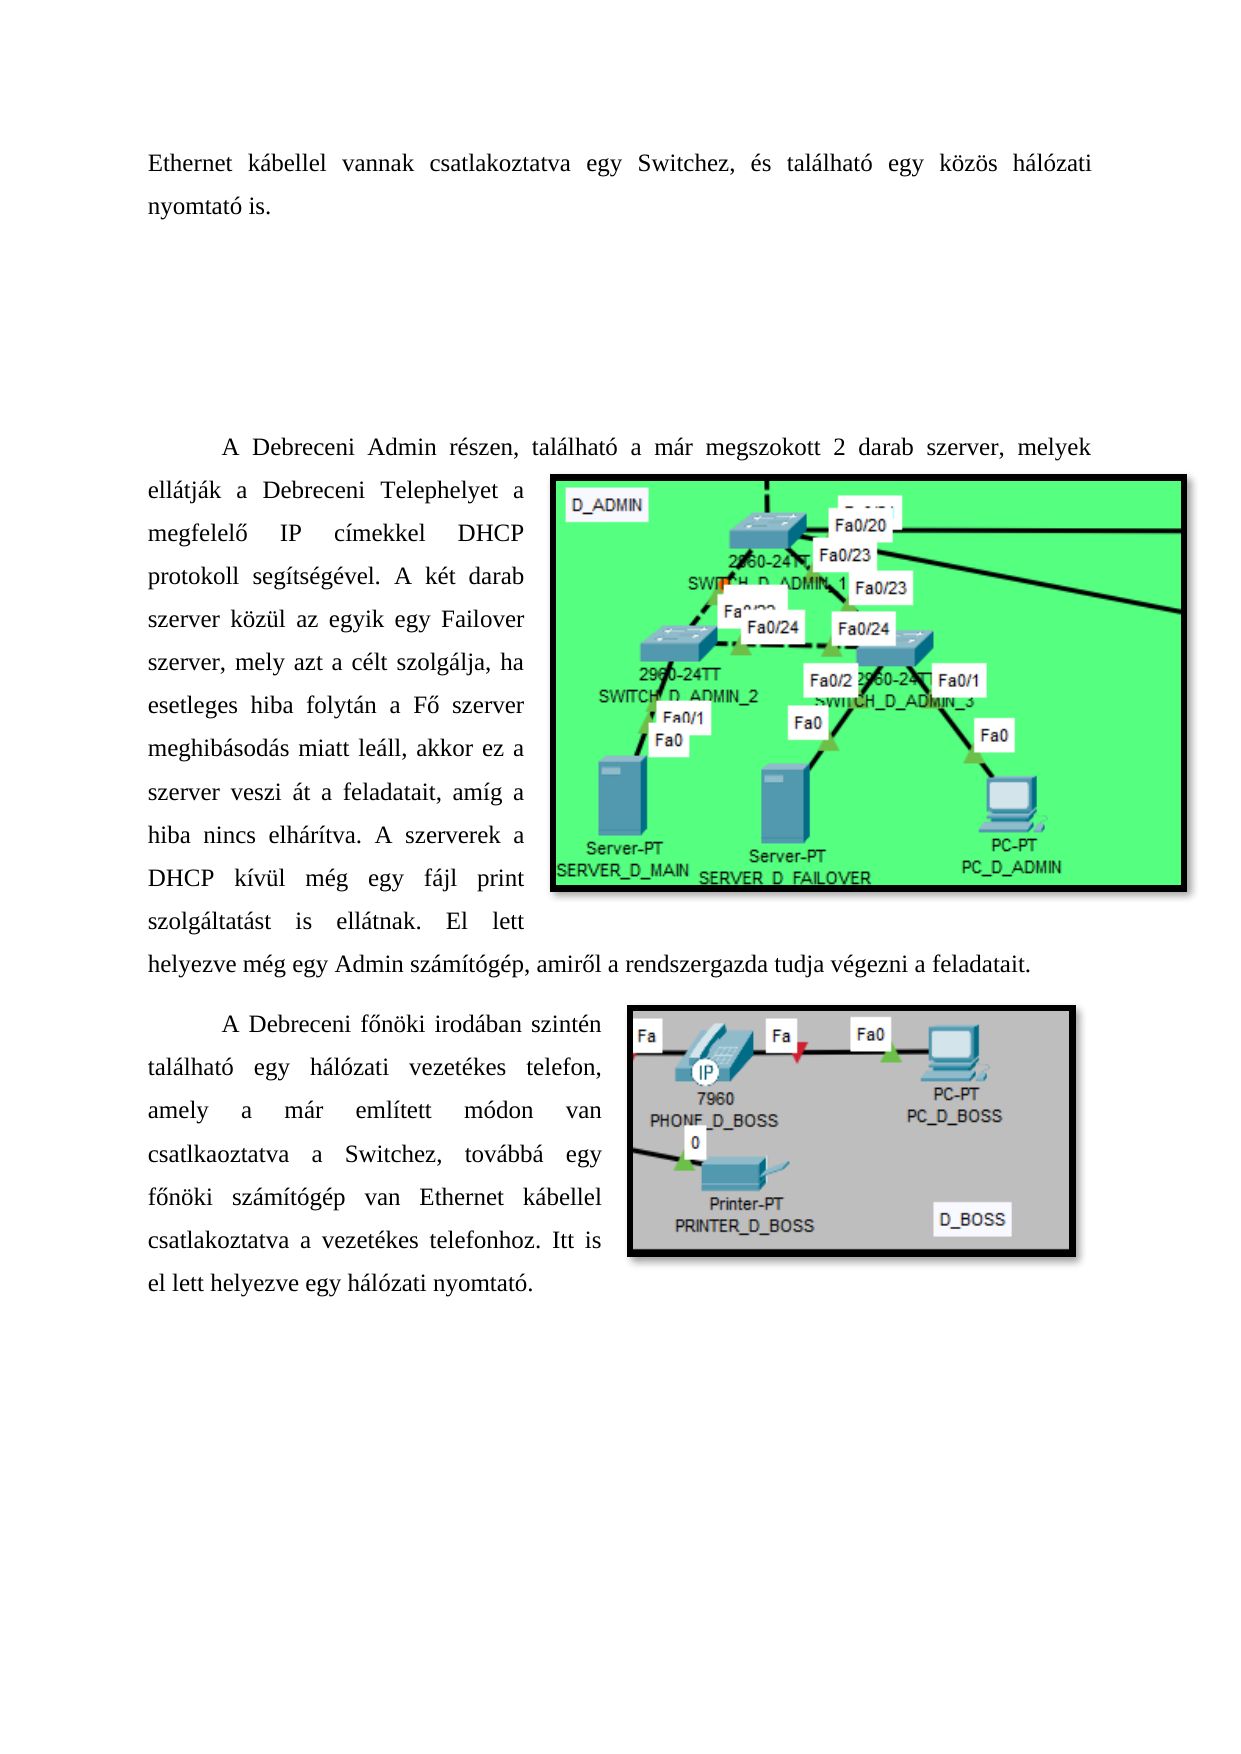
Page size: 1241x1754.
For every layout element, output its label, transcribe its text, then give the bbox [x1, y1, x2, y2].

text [148, 148, 1093, 220]
picture [556, 481, 1181, 885]
picture [633, 1011, 1069, 1250]
